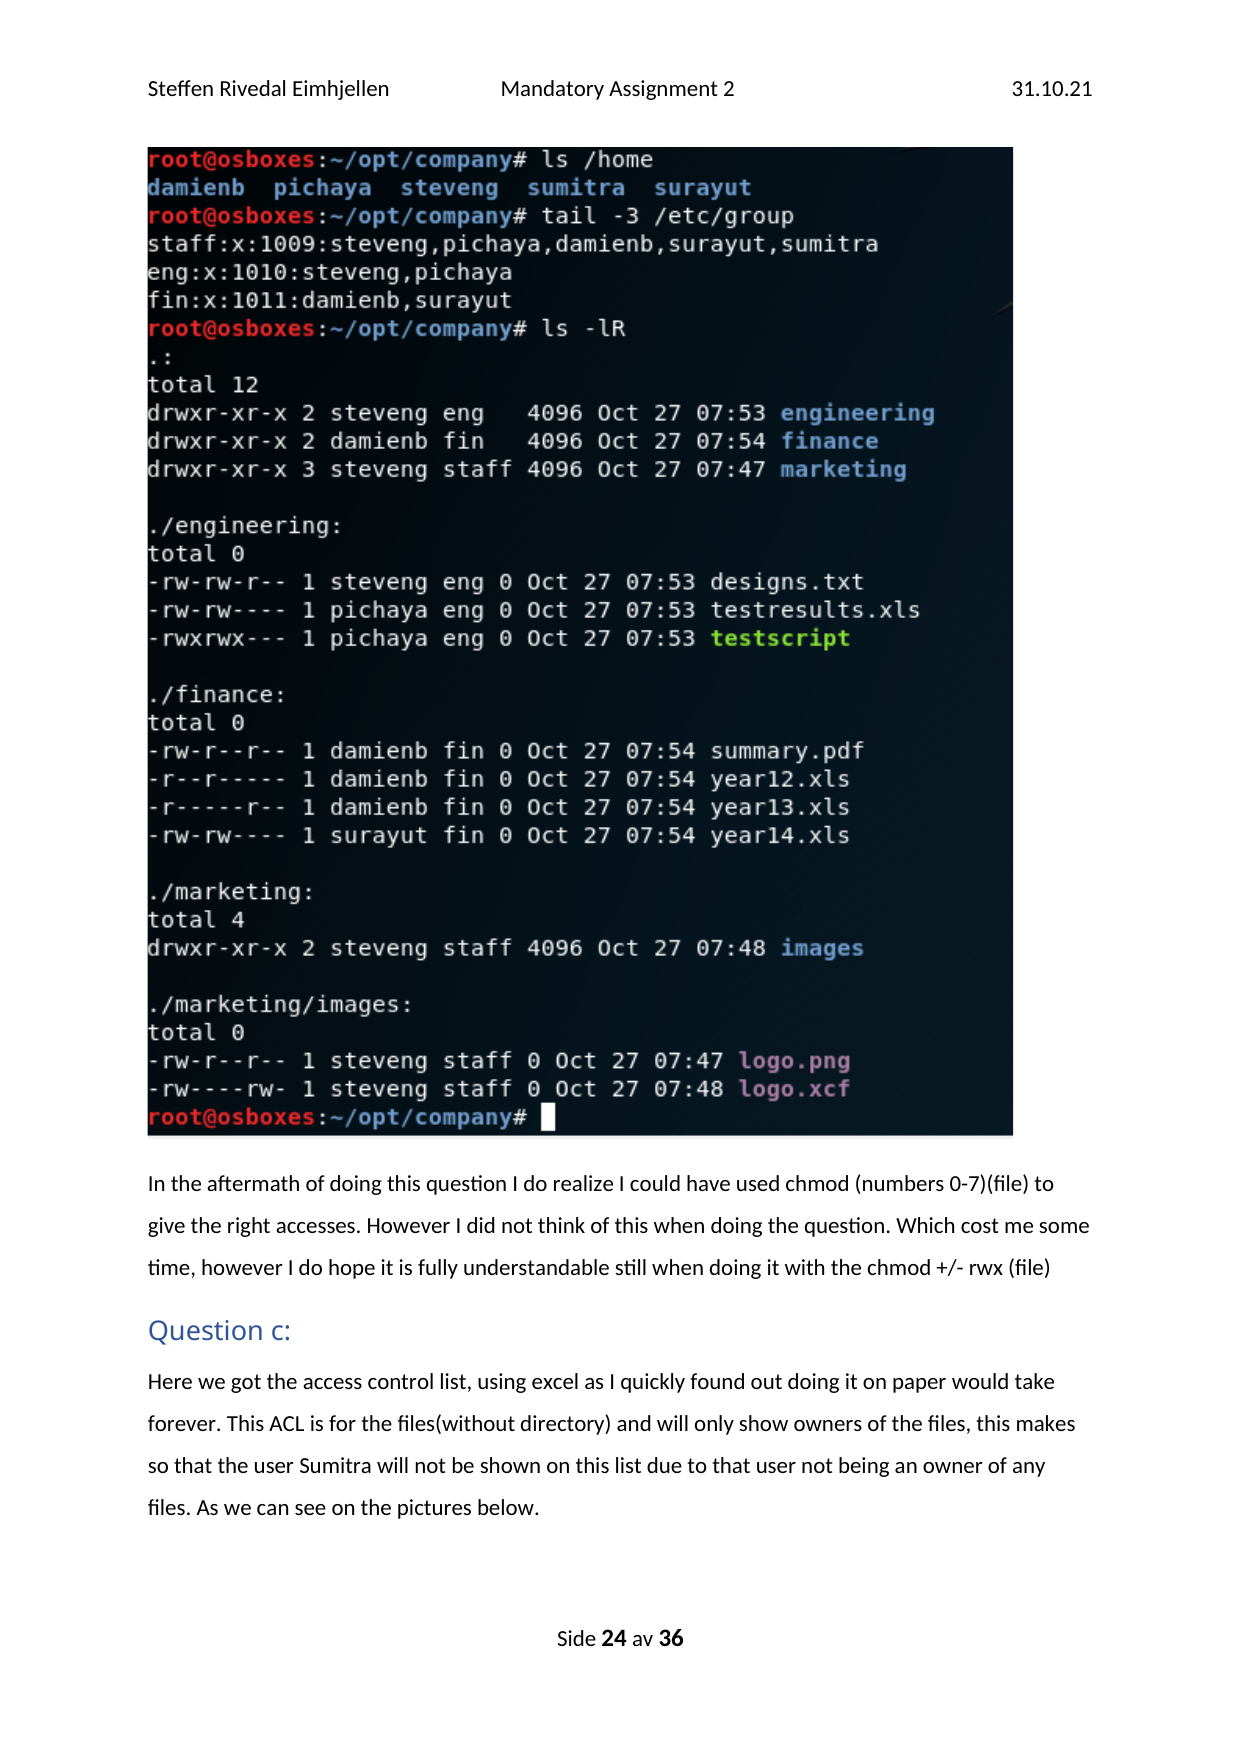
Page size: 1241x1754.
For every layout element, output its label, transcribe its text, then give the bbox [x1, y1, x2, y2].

subtitle Question c: [148, 1311, 1093, 1348]
picture [147, 147, 1014, 1139]
text Here we got the access control list, using excel as I quickly found out doing it on paper would take forever. This ACL is for the files(without directory) and will only show owners of the files, this makes so that the user Sumitra will not be shown on this list due to that user not being an owner of any files. As we can see on the pictures below. [148, 1367, 1093, 1521]
text In the aftermath of doing this question I do realize I could have used chmod (numbers 0-7)(file) to give the right accesses. However I did not think of this when doing the question. Which cost me some time, however I do hope it is fully understandable still when doing it with the chmod +/- rwx (file) [148, 1169, 1093, 1281]
